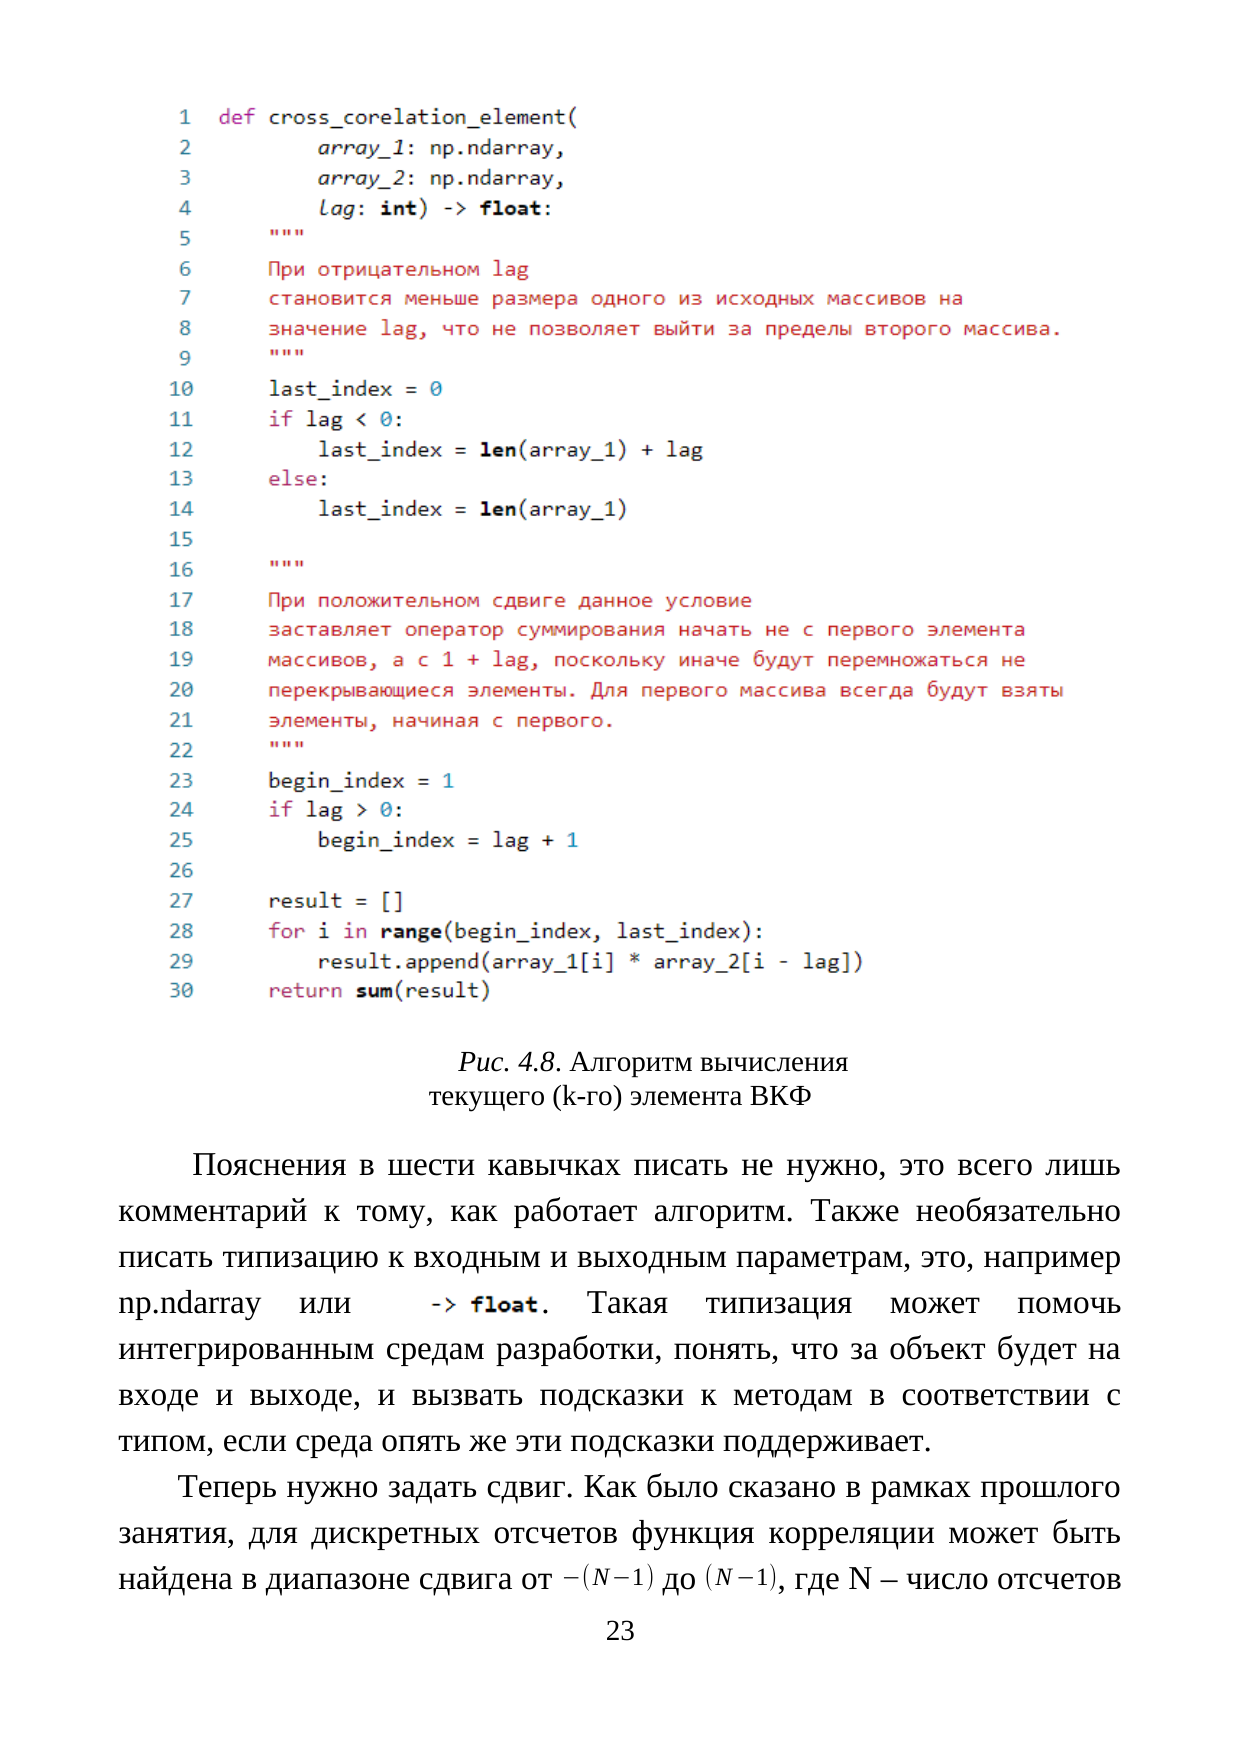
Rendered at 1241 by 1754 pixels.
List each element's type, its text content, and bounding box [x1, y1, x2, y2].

text Рис. 4.8. Алгоритм вычисления текущего (k-го) элемента ВКФ [118, 1044, 1122, 1111]
picture [426, 1287, 542, 1314]
picture [155, 88, 1085, 1025]
text Пояснения в шести кавычках писать не нужно, это всего лишь комментарий к тому, как работает алгоритм. Также необязательно писать типизацию к входным и выходным параметрам, это, например np.ndarray или . Такая типизация может помочь интегрированным средам разработки, понять, что за объект будет на входе и выходе, и вызвать подсказки к методам в соответствии с типом, если среда опять же эти подсказки поддерживает. [118, 1145, 1122, 1459]
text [118, 1466, 1122, 1596]
